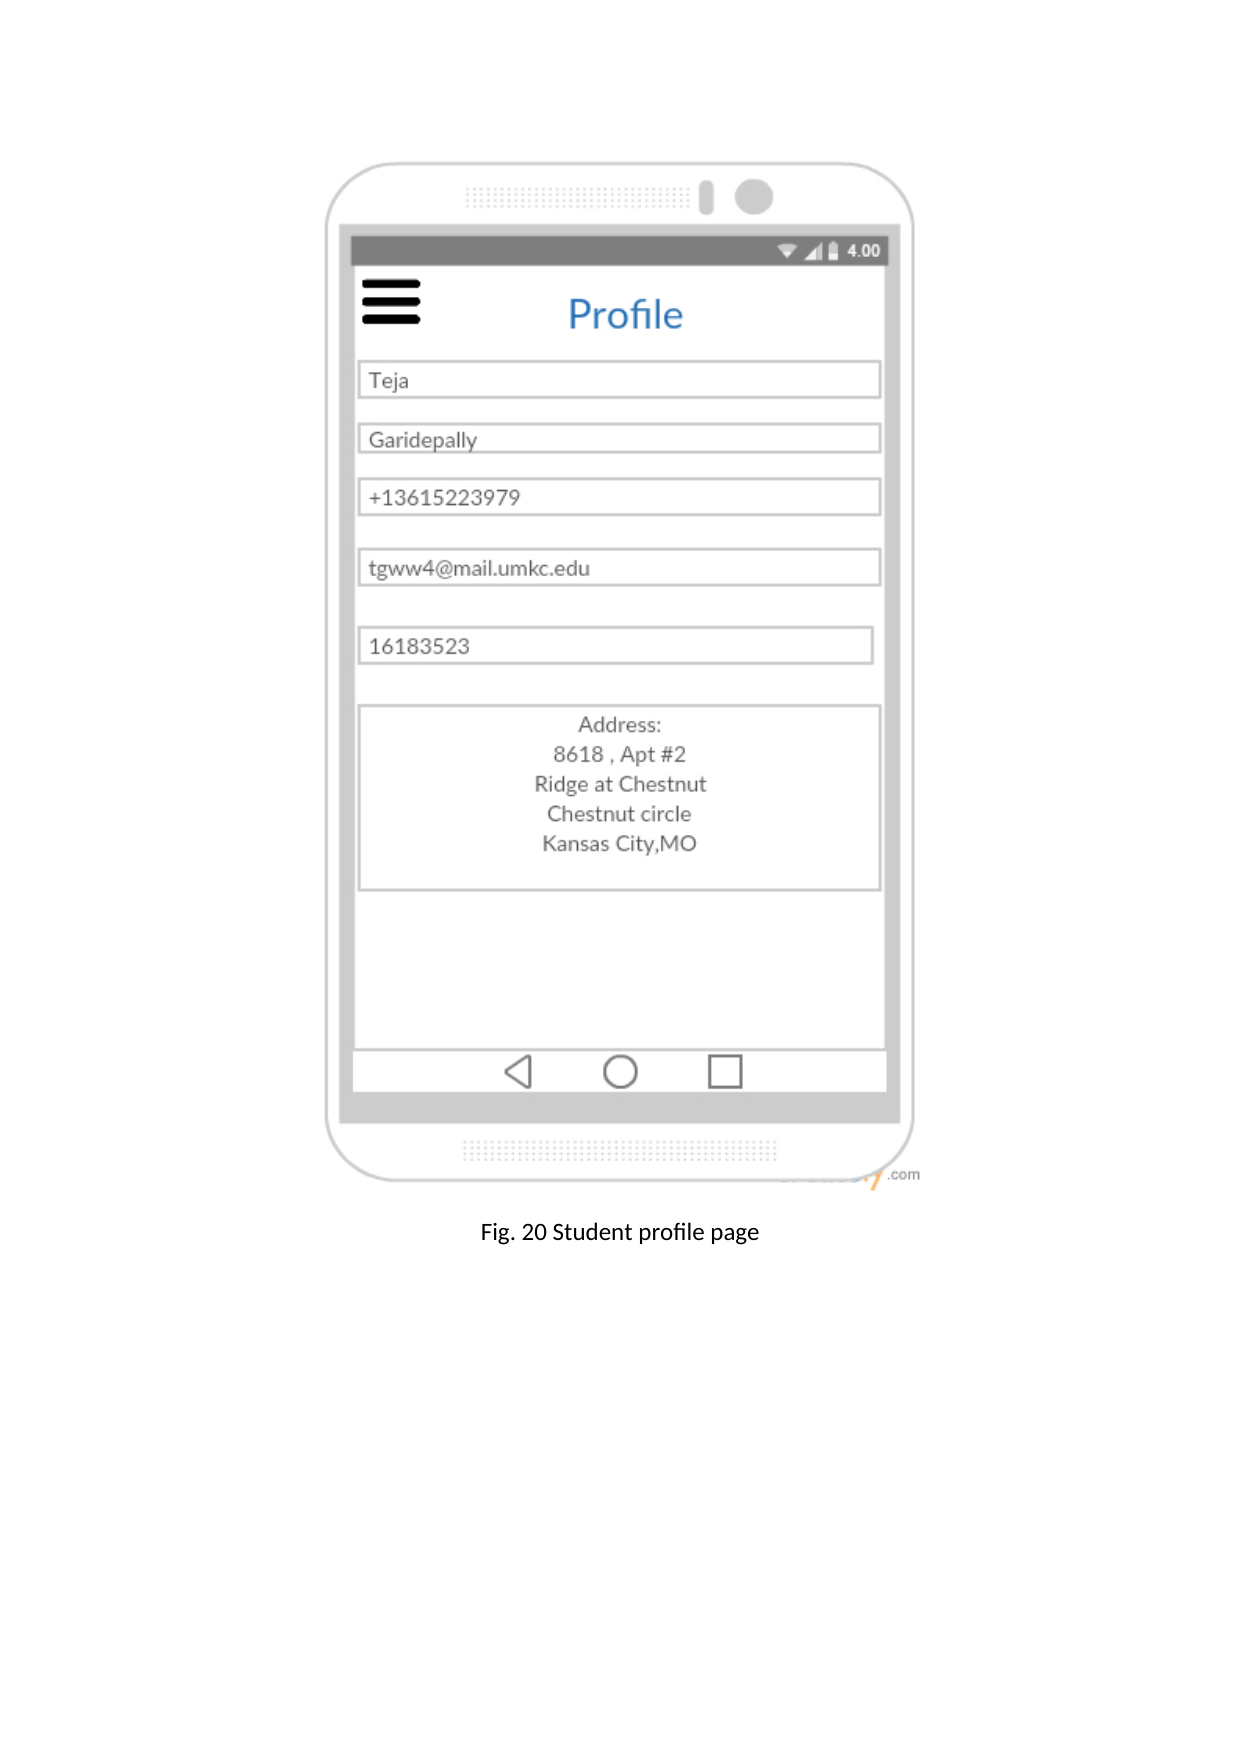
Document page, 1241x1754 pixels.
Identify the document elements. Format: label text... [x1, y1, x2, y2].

text Fig. 20 Student profile page [150, 1216, 1090, 1246]
picture [311, 150, 929, 1197]
